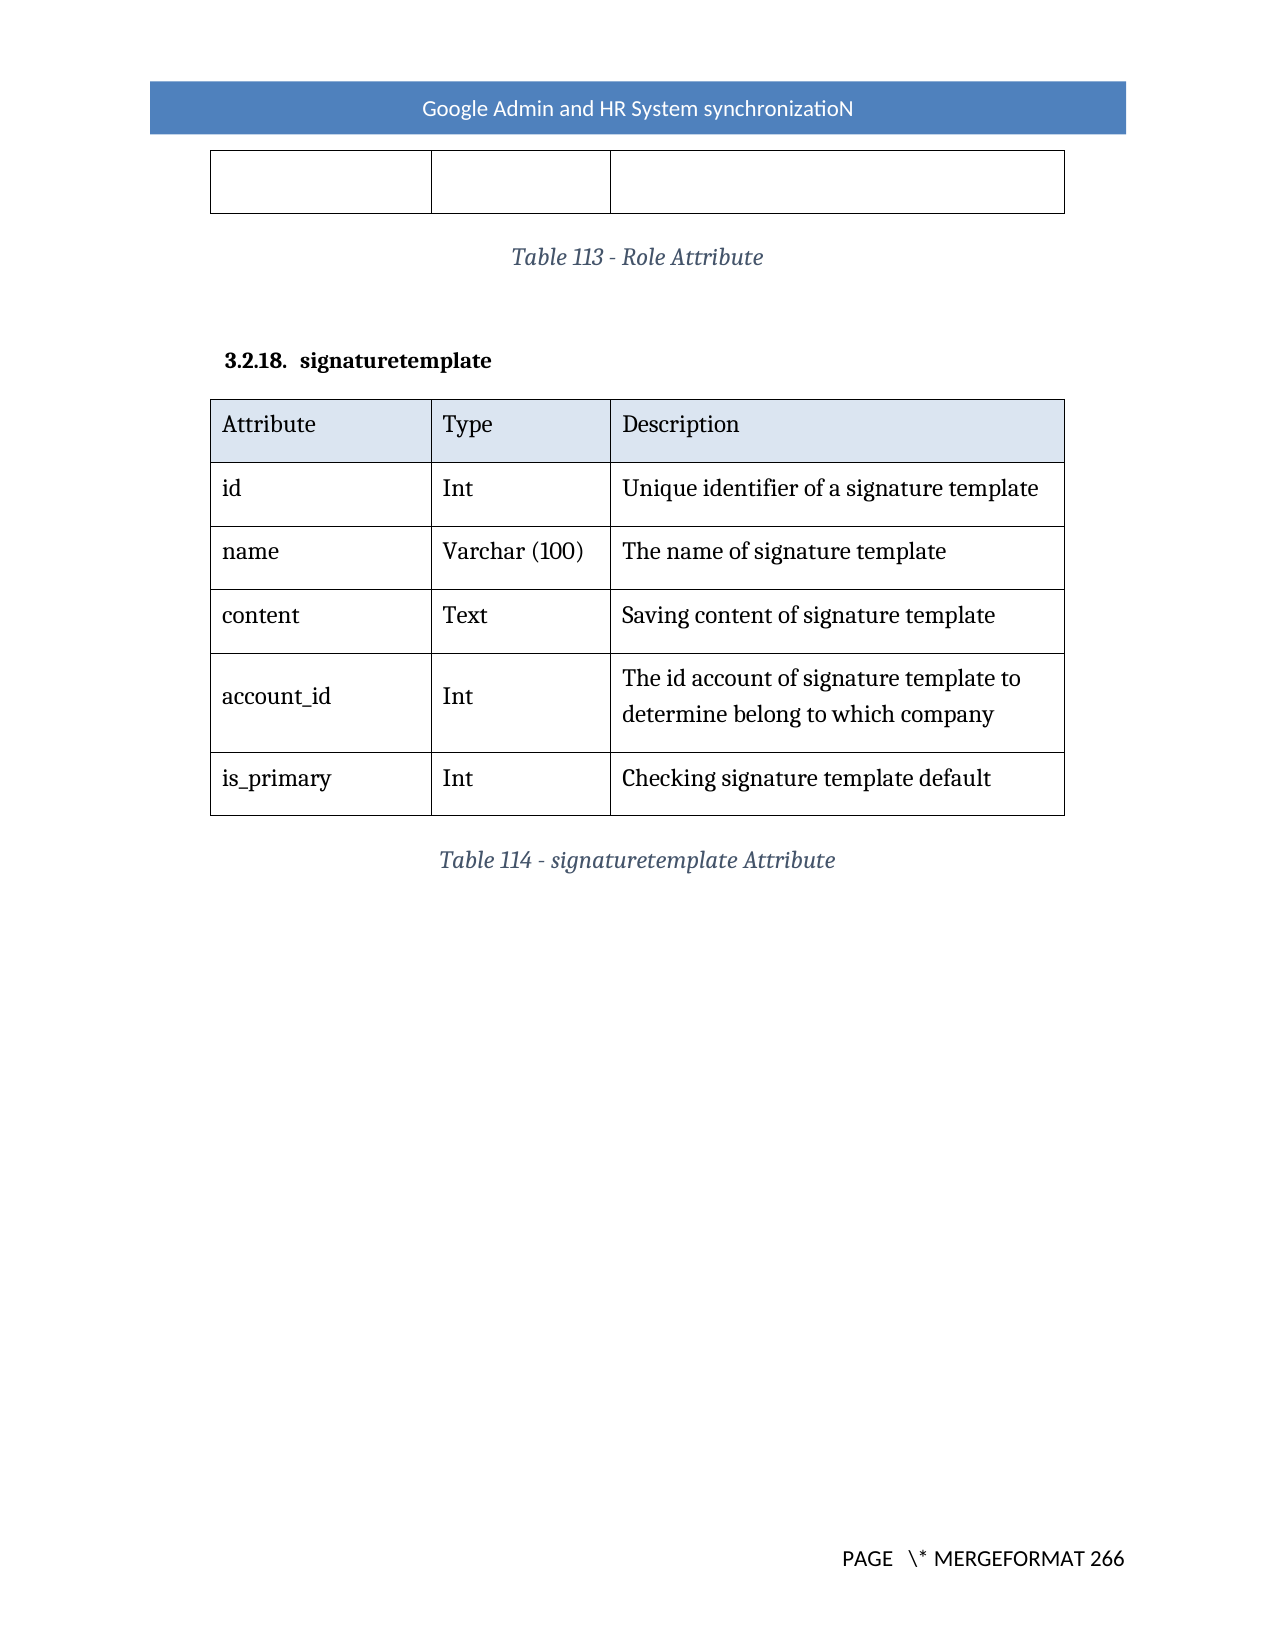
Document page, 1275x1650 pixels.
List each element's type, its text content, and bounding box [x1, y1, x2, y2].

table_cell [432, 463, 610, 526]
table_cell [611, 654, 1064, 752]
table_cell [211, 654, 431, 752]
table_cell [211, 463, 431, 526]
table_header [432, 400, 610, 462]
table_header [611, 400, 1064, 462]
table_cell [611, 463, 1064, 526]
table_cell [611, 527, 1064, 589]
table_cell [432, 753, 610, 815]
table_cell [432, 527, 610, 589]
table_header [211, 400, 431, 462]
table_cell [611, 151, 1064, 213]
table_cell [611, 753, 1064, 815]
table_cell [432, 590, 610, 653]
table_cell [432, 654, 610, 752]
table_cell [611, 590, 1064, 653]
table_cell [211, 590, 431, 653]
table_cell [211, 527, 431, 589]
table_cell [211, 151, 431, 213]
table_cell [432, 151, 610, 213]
subtitle signaturetemplate [225, 348, 1125, 374]
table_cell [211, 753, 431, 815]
